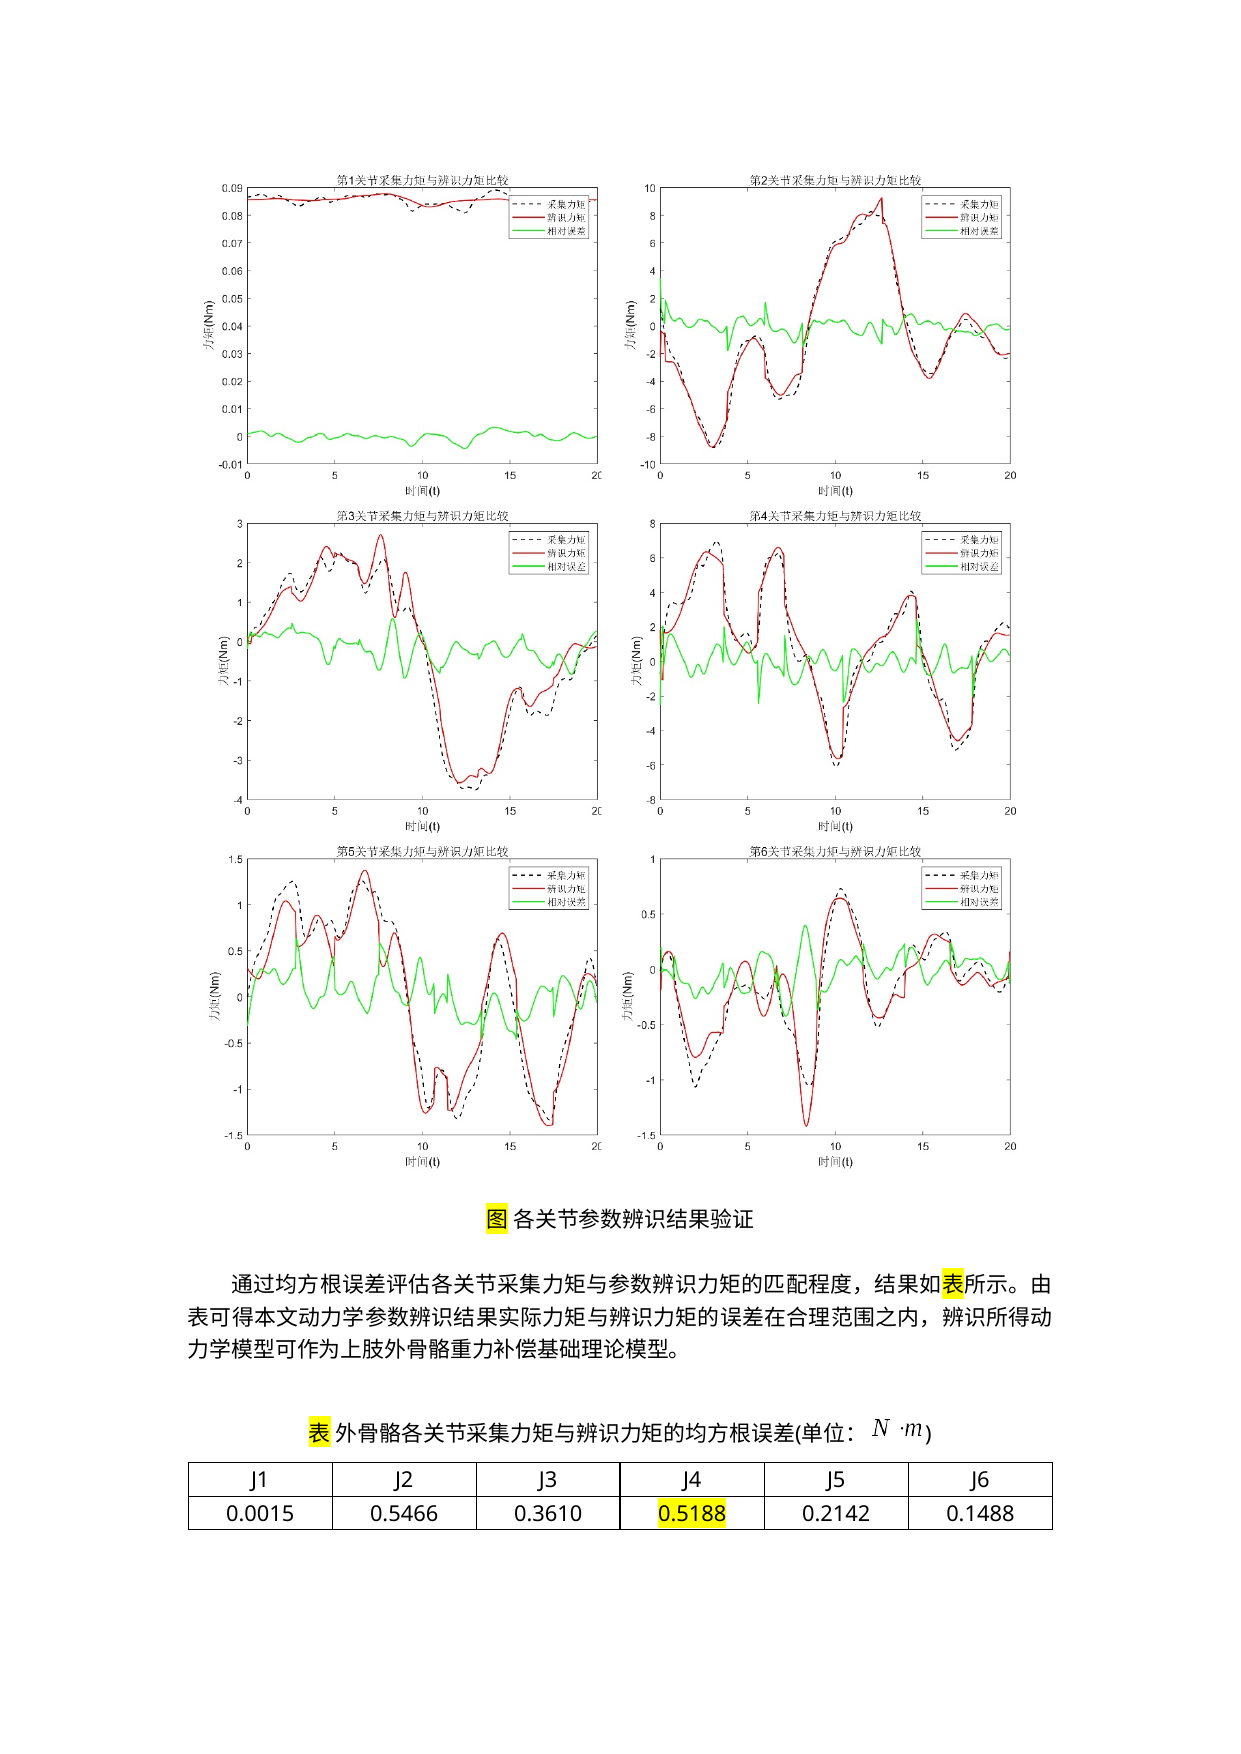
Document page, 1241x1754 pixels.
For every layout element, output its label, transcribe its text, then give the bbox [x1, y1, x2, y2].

table_header J6 [909, 1463, 1052, 1496]
text 表 外骨骼各关节采集力矩与辨识力矩的均方根误差(单位：) [187, 1397, 1053, 1462]
table_header J2 [333, 1463, 476, 1496]
table_cell 0.0015 [189, 1497, 332, 1529]
table_cell 0.5188 [621, 1497, 764, 1529]
text 图 各关节参数辨识结果验证 [187, 1202, 1053, 1234]
text 通过均方根误差评估各关节采集力矩与参数辨识力矩的匹配程度，结果如表所示。由表可得本文动力学参数辨识结果实际力矩与辨识力矩的误差在合理范围之内，辨识所得动力学模型可作为上肢外骨骼重力补偿基础理论模型。 [187, 1267, 1053, 1364]
table_header J3 [477, 1463, 619, 1496]
table_header J5 [765, 1463, 908, 1496]
table_header J4 [621, 1463, 764, 1496]
table_cell 0.2142 [765, 1497, 908, 1529]
picture [188, 162, 1053, 1173]
table_cell 0.1488 [909, 1497, 1052, 1529]
table_header J1 [189, 1463, 332, 1496]
table_cell 0.3610 [477, 1497, 619, 1529]
table_cell 0.5466 [333, 1497, 476, 1529]
